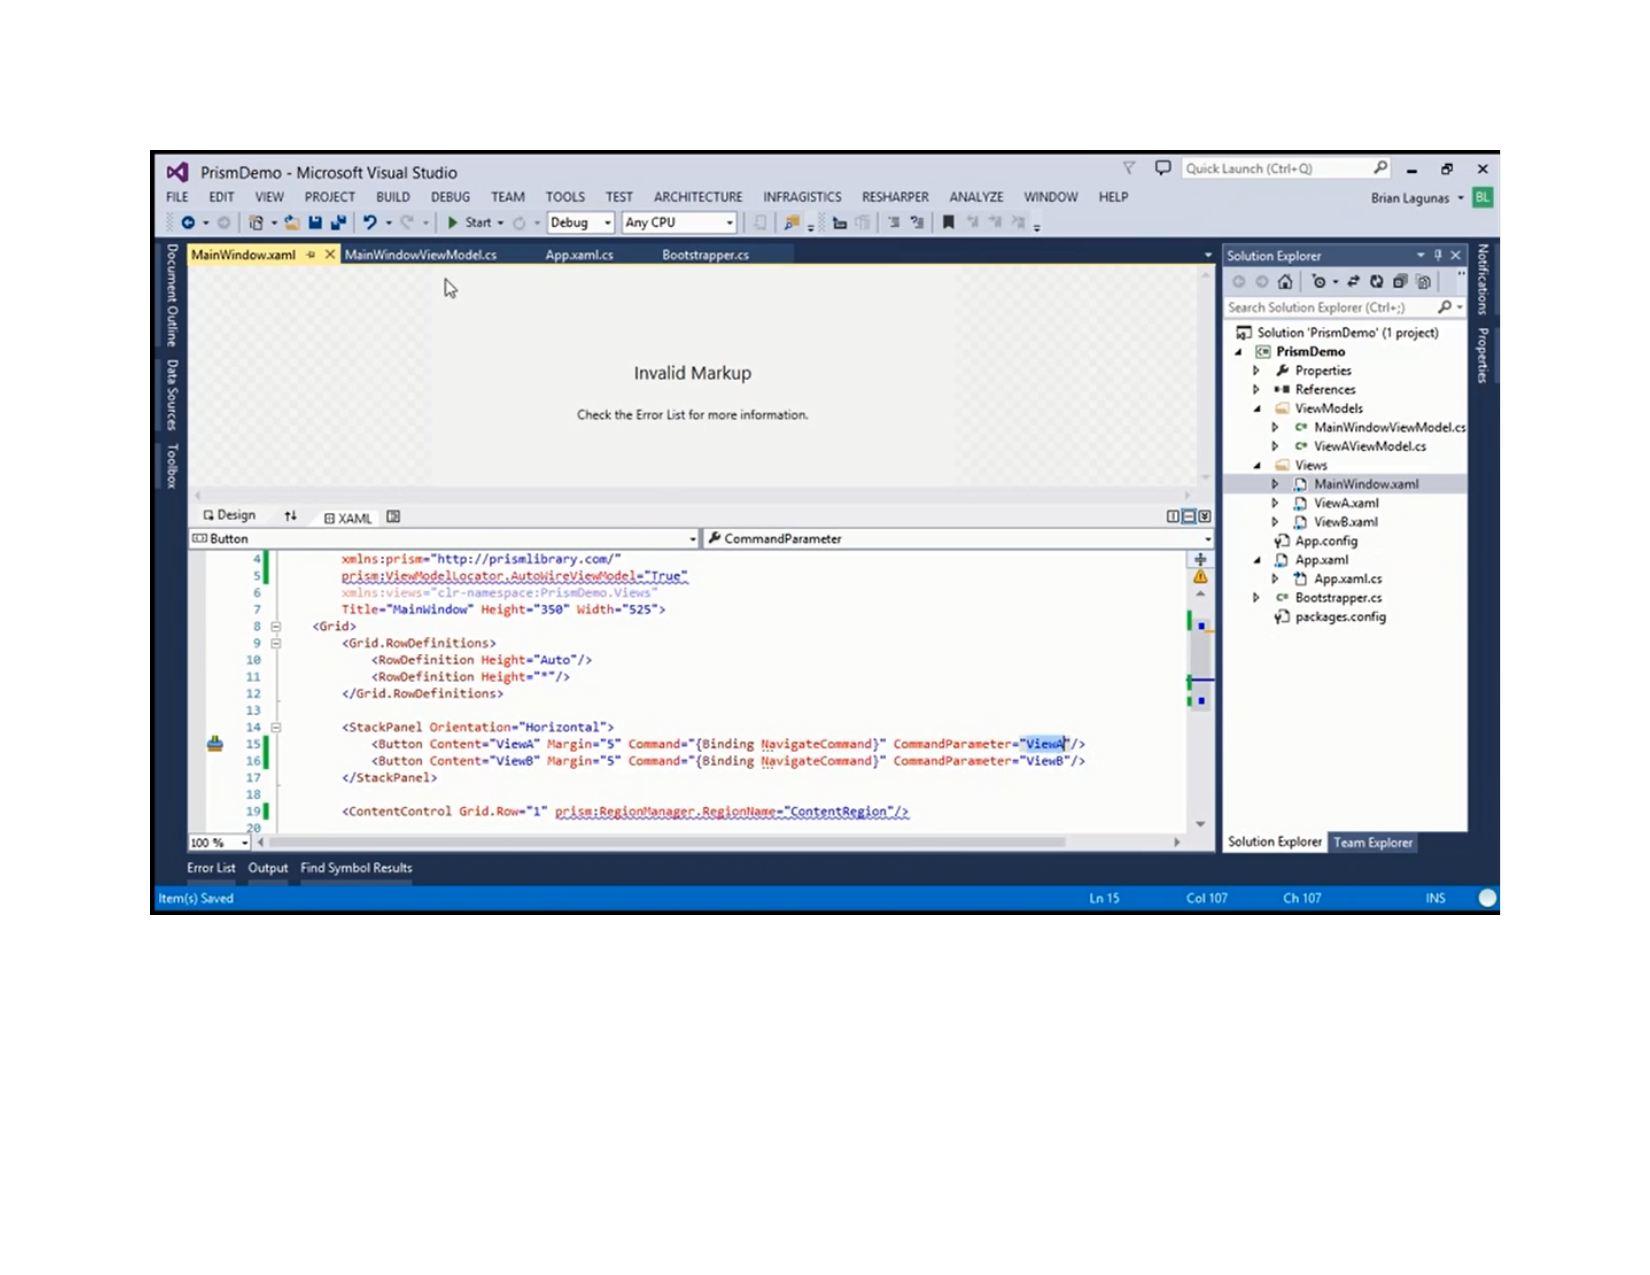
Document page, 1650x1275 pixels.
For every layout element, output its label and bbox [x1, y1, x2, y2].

picture [150, 150, 1500, 915]
